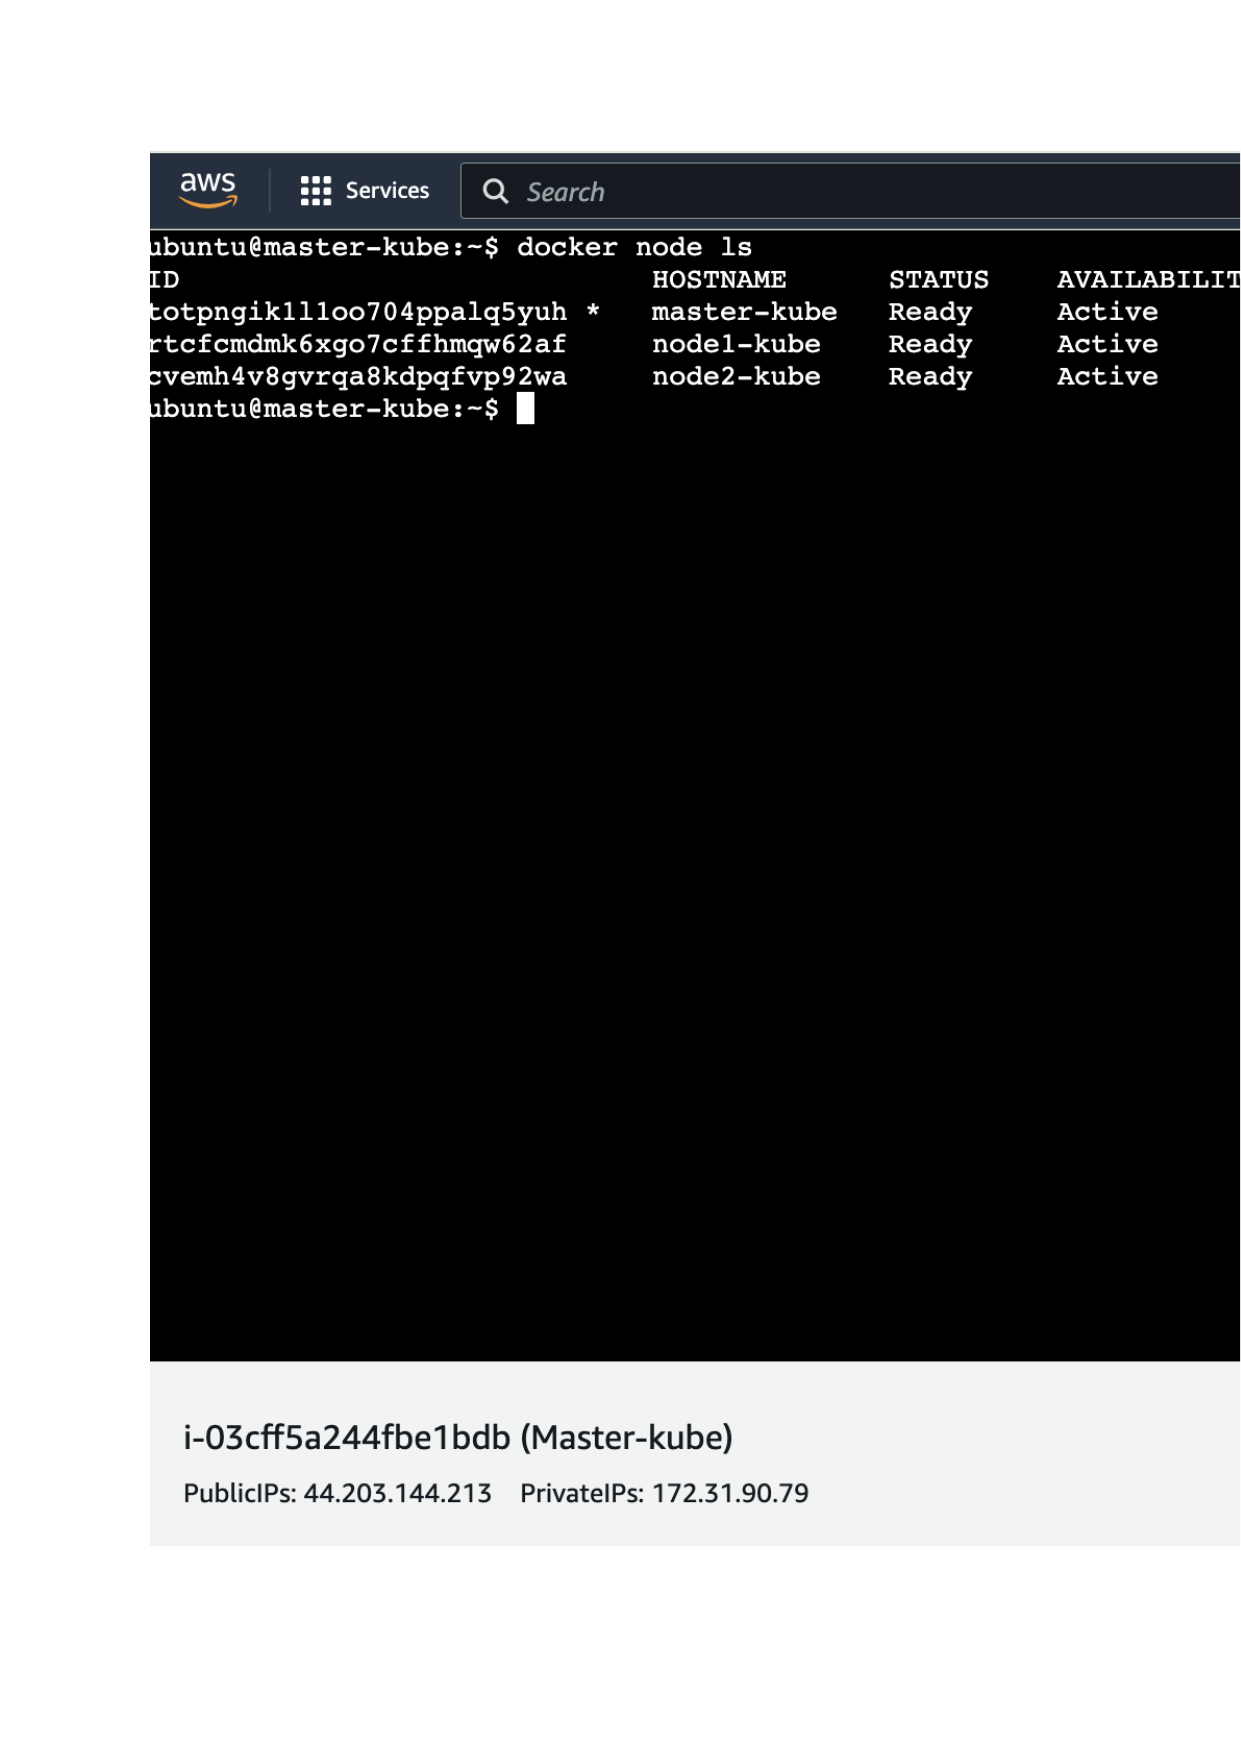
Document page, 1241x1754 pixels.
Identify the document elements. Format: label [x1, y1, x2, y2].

picture [150, 150, 1241, 1546]
